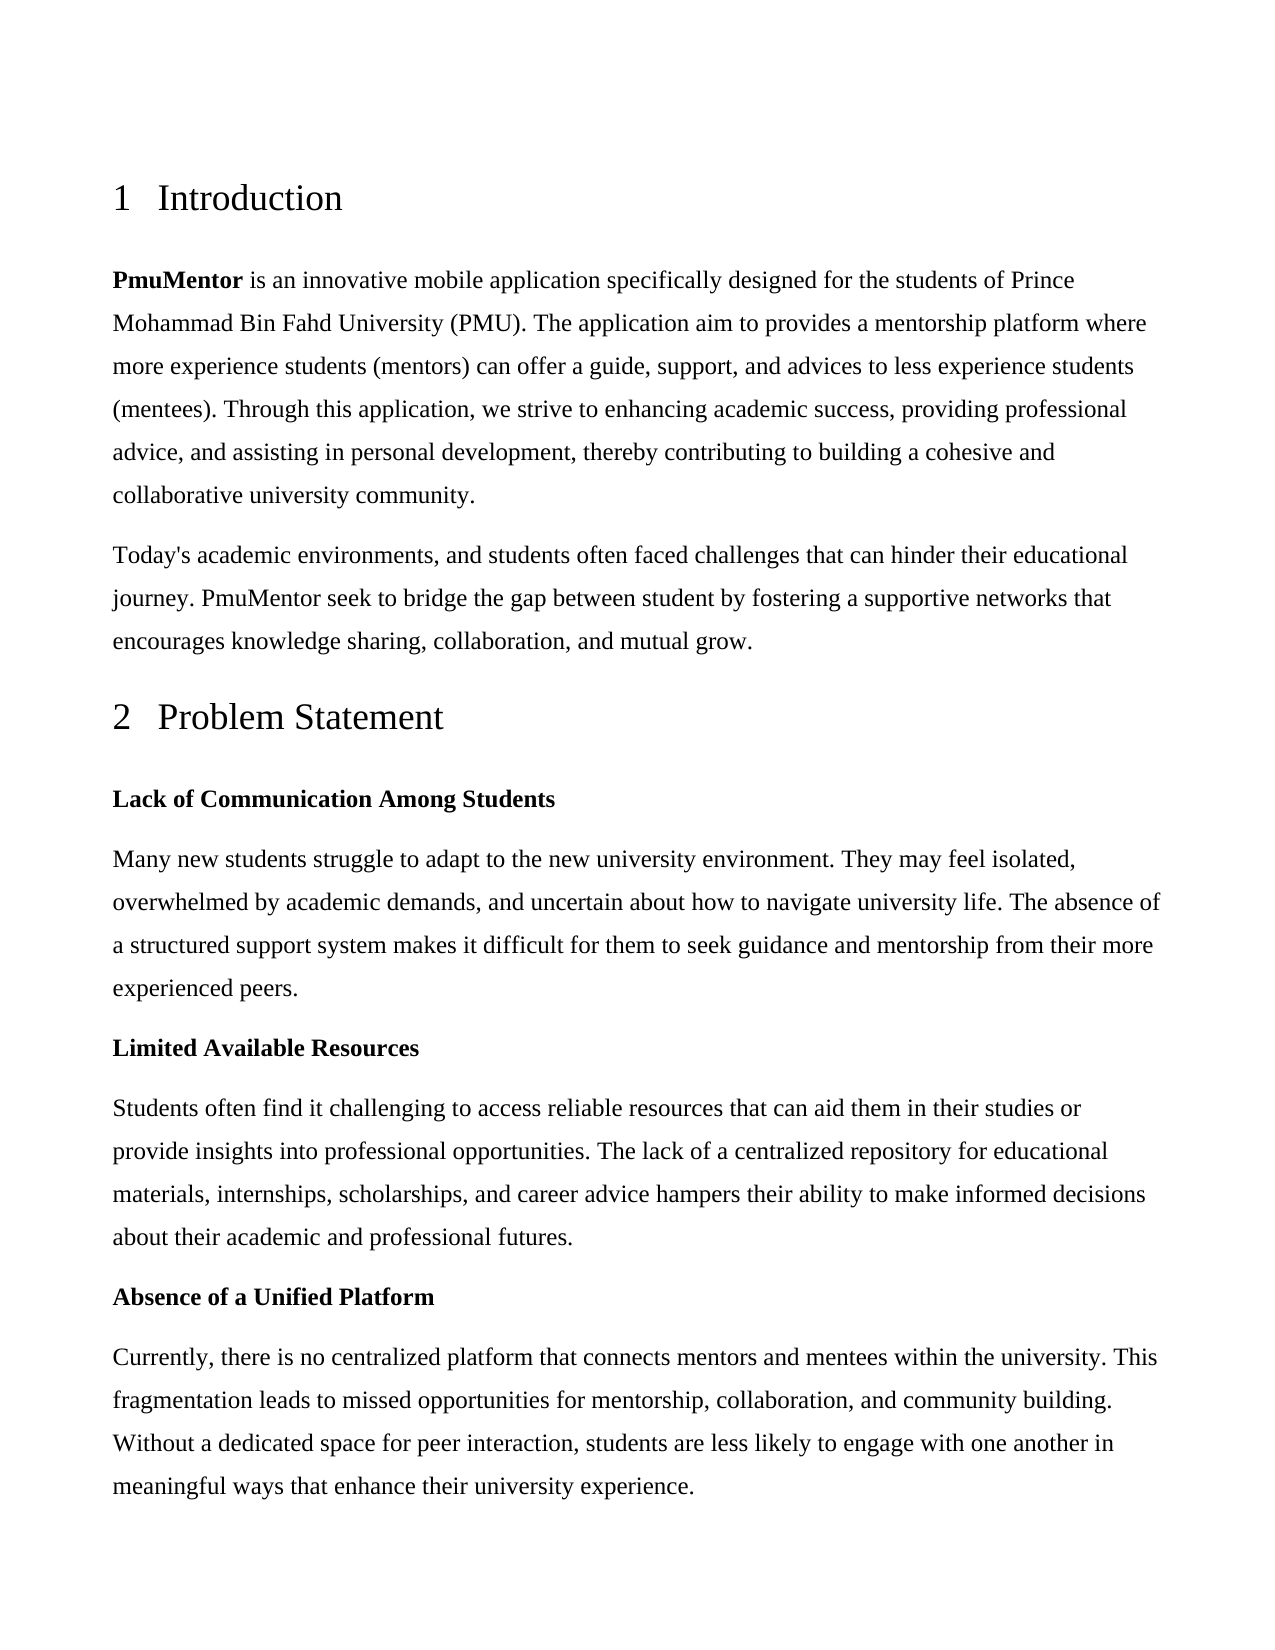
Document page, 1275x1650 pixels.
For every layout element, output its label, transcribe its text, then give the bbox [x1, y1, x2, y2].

text Limited Available Resources [112, 1033, 1162, 1062]
subtitle Problem Statement [112, 694, 1162, 738]
text Many new students struggle to adapt to the new university environment. They may feel isolated, overwhelmed by academic demands, and uncertain about how to navigate university life. The absence of a structured support system makes it difficult for them to seek guidance and mentorship from their more experienced peers. [112, 844, 1162, 1002]
text Absence of a Unified Platform [112, 1282, 1162, 1311]
text Currently, there is no centralized platform that connects mentors and mentees within the university. This fragmentation leads to missed opportunities for mentorship, collaboration, and community building. Without a dedicated space for peer interaction, students are less likely to engage with one another in meaningful ways that enhance their university experience. [112, 1342, 1162, 1500]
text Students often find it challenging to access reliable resources that can aid them in their studies or provide insights into professional opportunities. The lack of a centralized repository for educational materials, internships, scholarships, and career advice hampers their ability to make informed decisions about their academic and professional futures. [112, 1093, 1162, 1251]
text Lack of Communication Among Students [112, 784, 1162, 813]
subtitle Introduction [112, 175, 1162, 218]
text PmuMentor is an innovative mobile application specifically designed for the students of Prince Mohammad Bin Fahd University (PMU). The application aim to provides a mentorship platform where more experience students (mentors) can offer a guide, support, and advices to less experience students (mentees). Through this application, we strive to enhancing academic success, providing professional advice, and assisting in personal development, thereby contributing to building a cohesive and collaborative university community. [112, 265, 1162, 509]
text Today's academic environments, and students often faced challenges that can hinder their educational journey. PmuMentor seek to bridge the gap between student by fostering a supportive networks that encourages knowledge sharing, collaboration, and mutual grow. [112, 540, 1162, 655]
